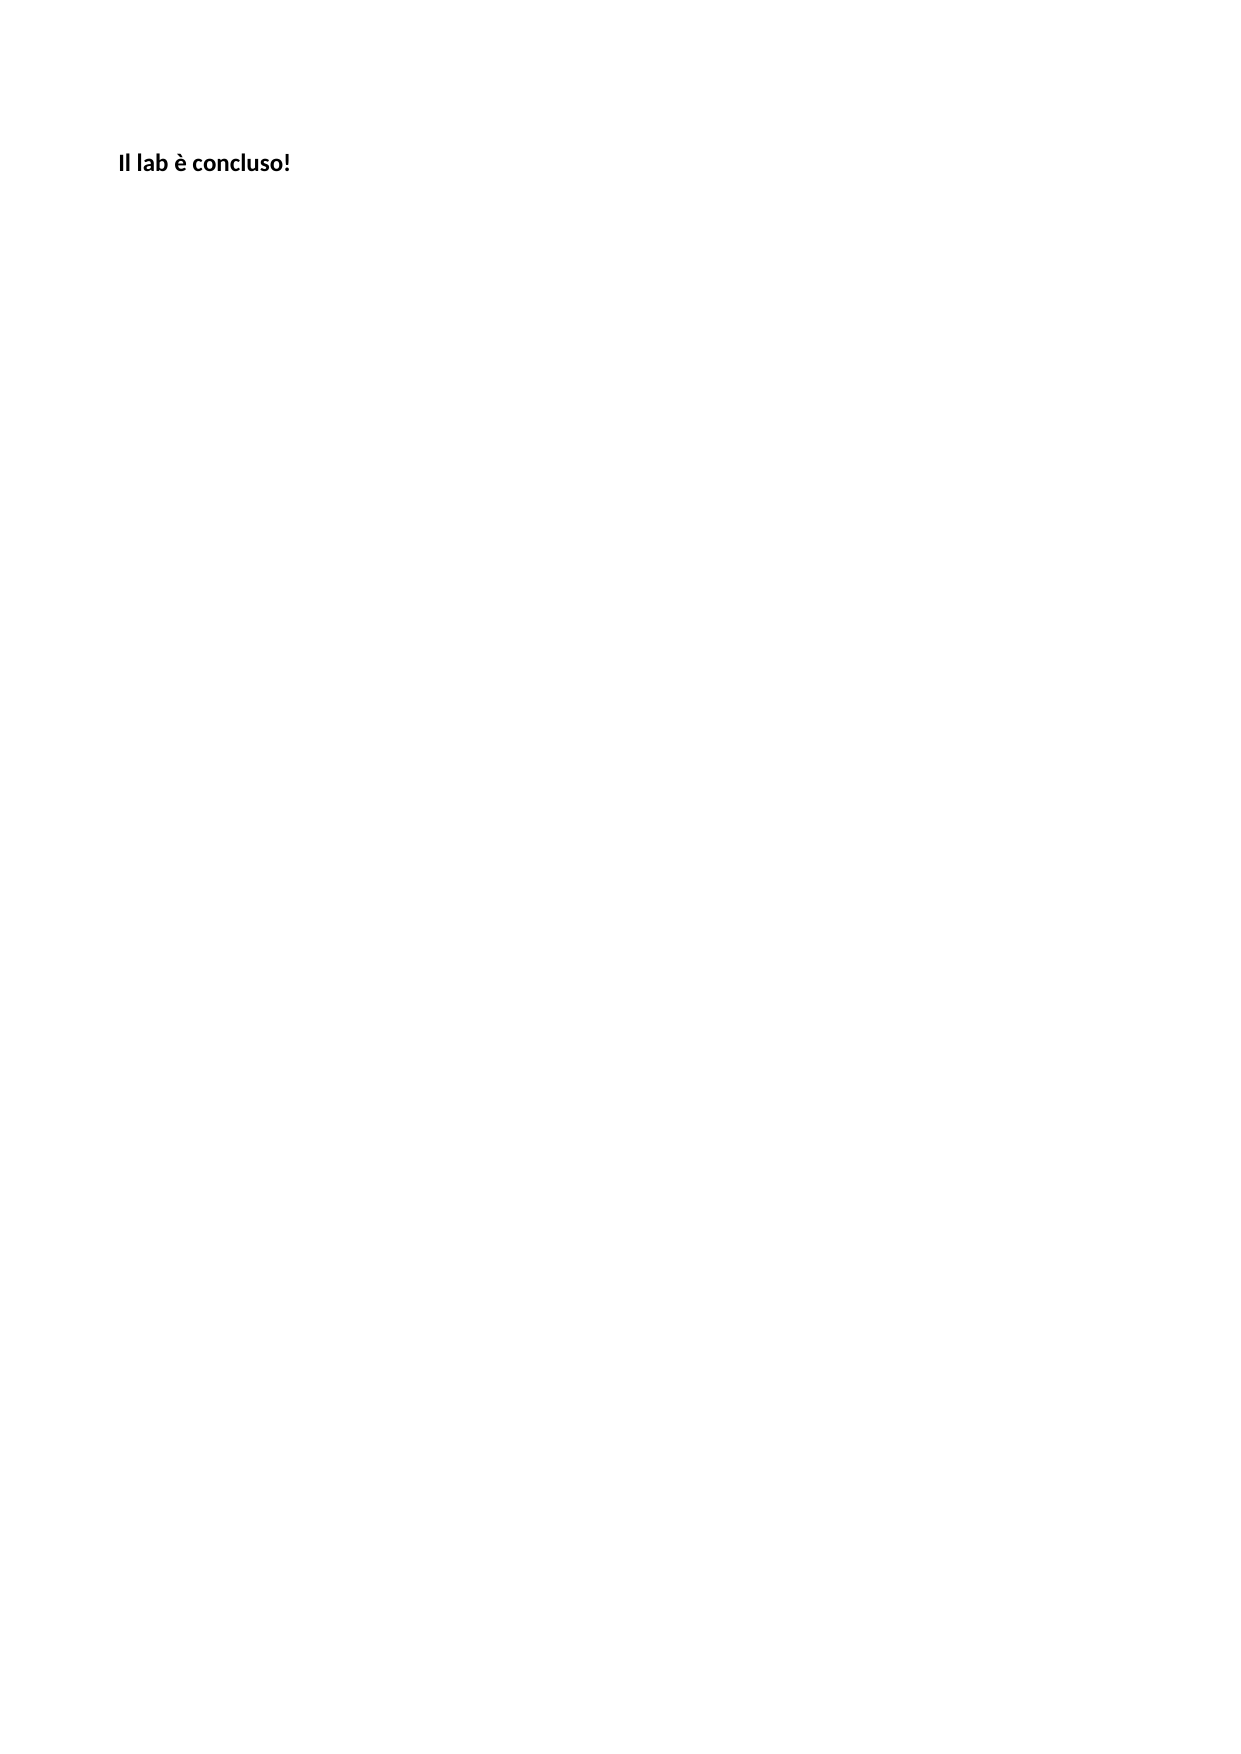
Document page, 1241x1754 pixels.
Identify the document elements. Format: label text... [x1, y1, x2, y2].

text Il lab è concluso! [118, 148, 1122, 178]
